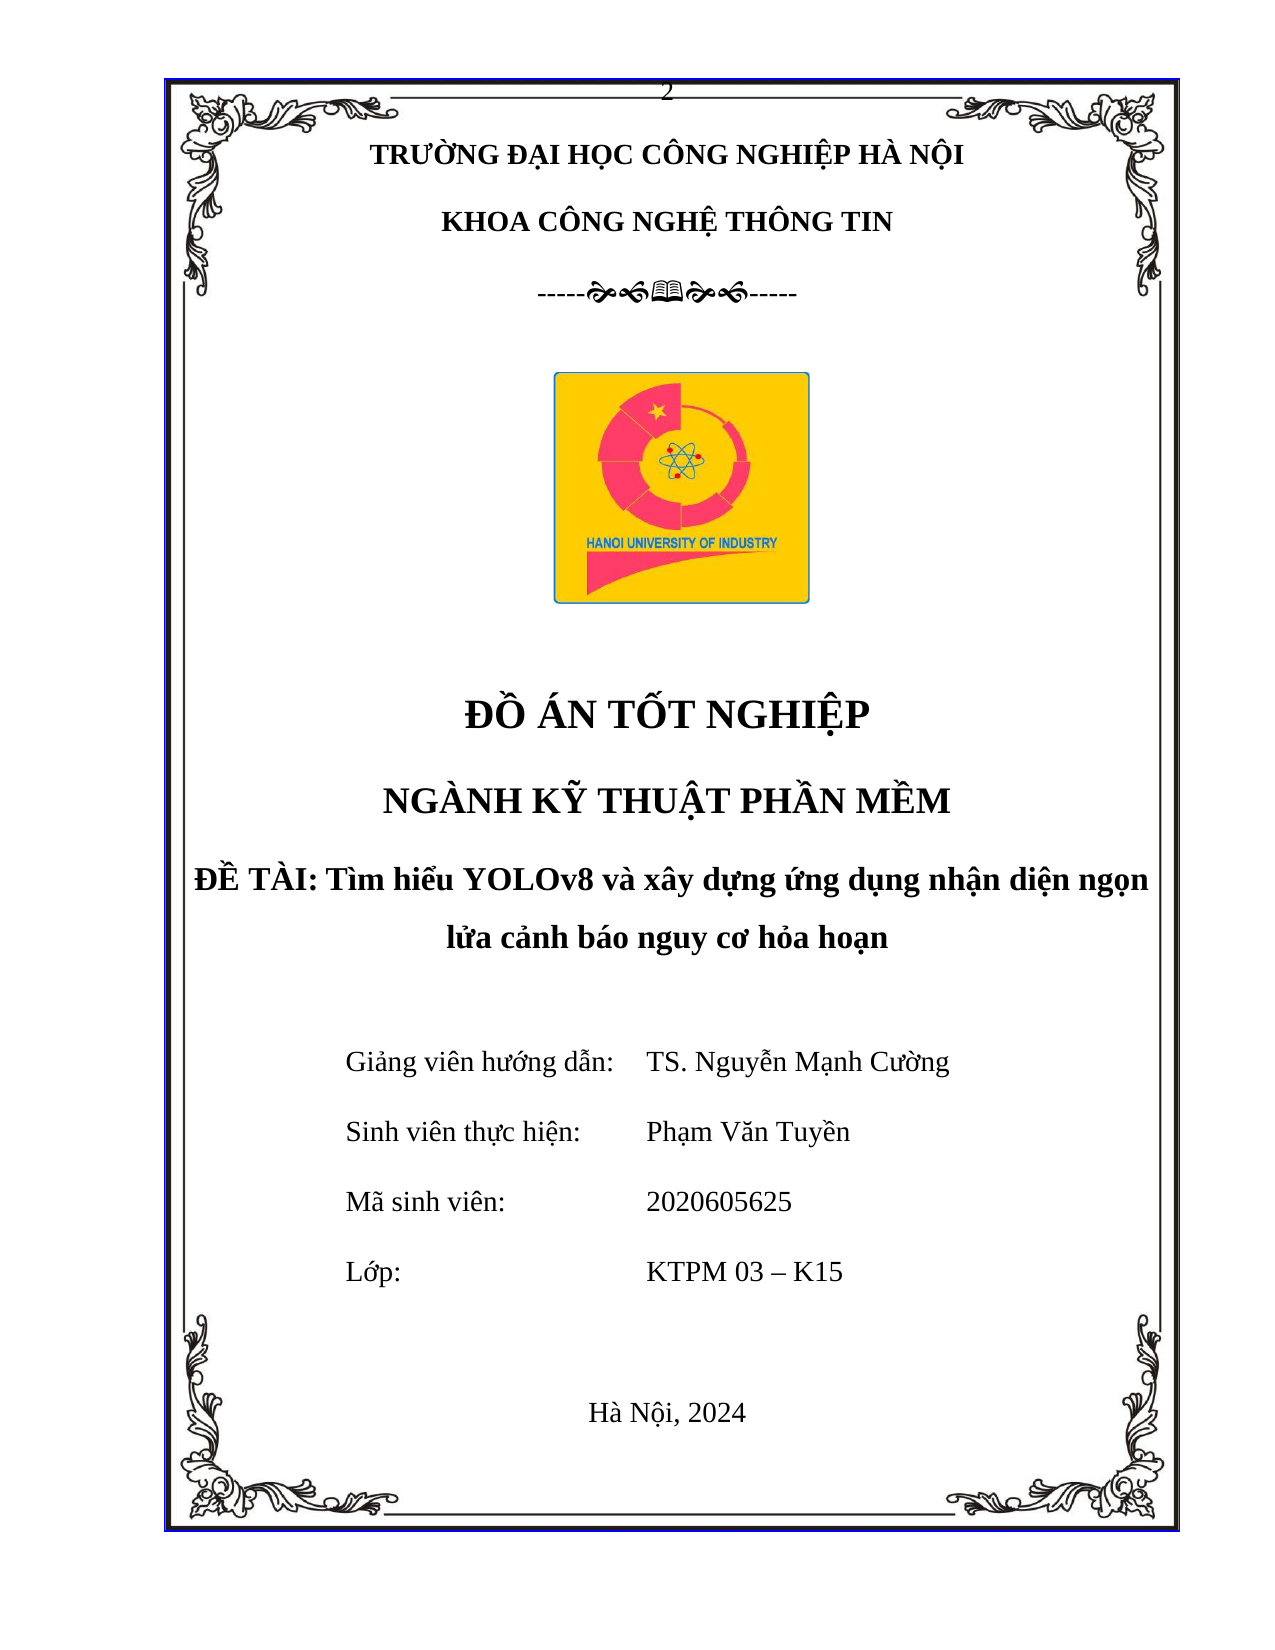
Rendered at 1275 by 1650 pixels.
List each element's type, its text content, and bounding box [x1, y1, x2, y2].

table_cell Mã sinh viên: [334, 1184, 635, 1254]
text KHOA CÔNG NGHỆ THÔNG TIN [177, 204, 1157, 238]
text Ngành KỸ thuật phần mềm [177, 778, 1157, 821]
table_cell Phạm Văn Tuyền [635, 1114, 1038, 1184]
table_cell KTPM 03 – K15 [635, 1254, 1038, 1323]
text Hà Nội, 2024 [177, 1395, 1157, 1428]
table_cell Lớp: [334, 1254, 635, 1323]
text -----🙞🙜🕮🙞🙜----- [177, 271, 1157, 311]
text ĐỀ TÀI: Tìm hiểu YOLOv8 và xây dựng ứng dụng nhận diện ngọn lửa cảnh báo nguy cơ hỏa hoạn [177, 859, 1157, 955]
table_header Giảng viên hướng dẫn: [334, 1044, 635, 1114]
picture [165, 80, 1179, 1530]
table_cell Sinh viên thực hiện: [334, 1114, 635, 1184]
table_cell 2020605625 [635, 1184, 1038, 1254]
text Đồ án tốt nghiệp [177, 689, 1157, 737]
text TRƯỜNG ĐẠI HỌC CÔNG NGHIỆP HÀ NỘI [177, 137, 1157, 171]
table_header TS. Nguyễn Mạnh Cường [635, 1044, 1038, 1114]
